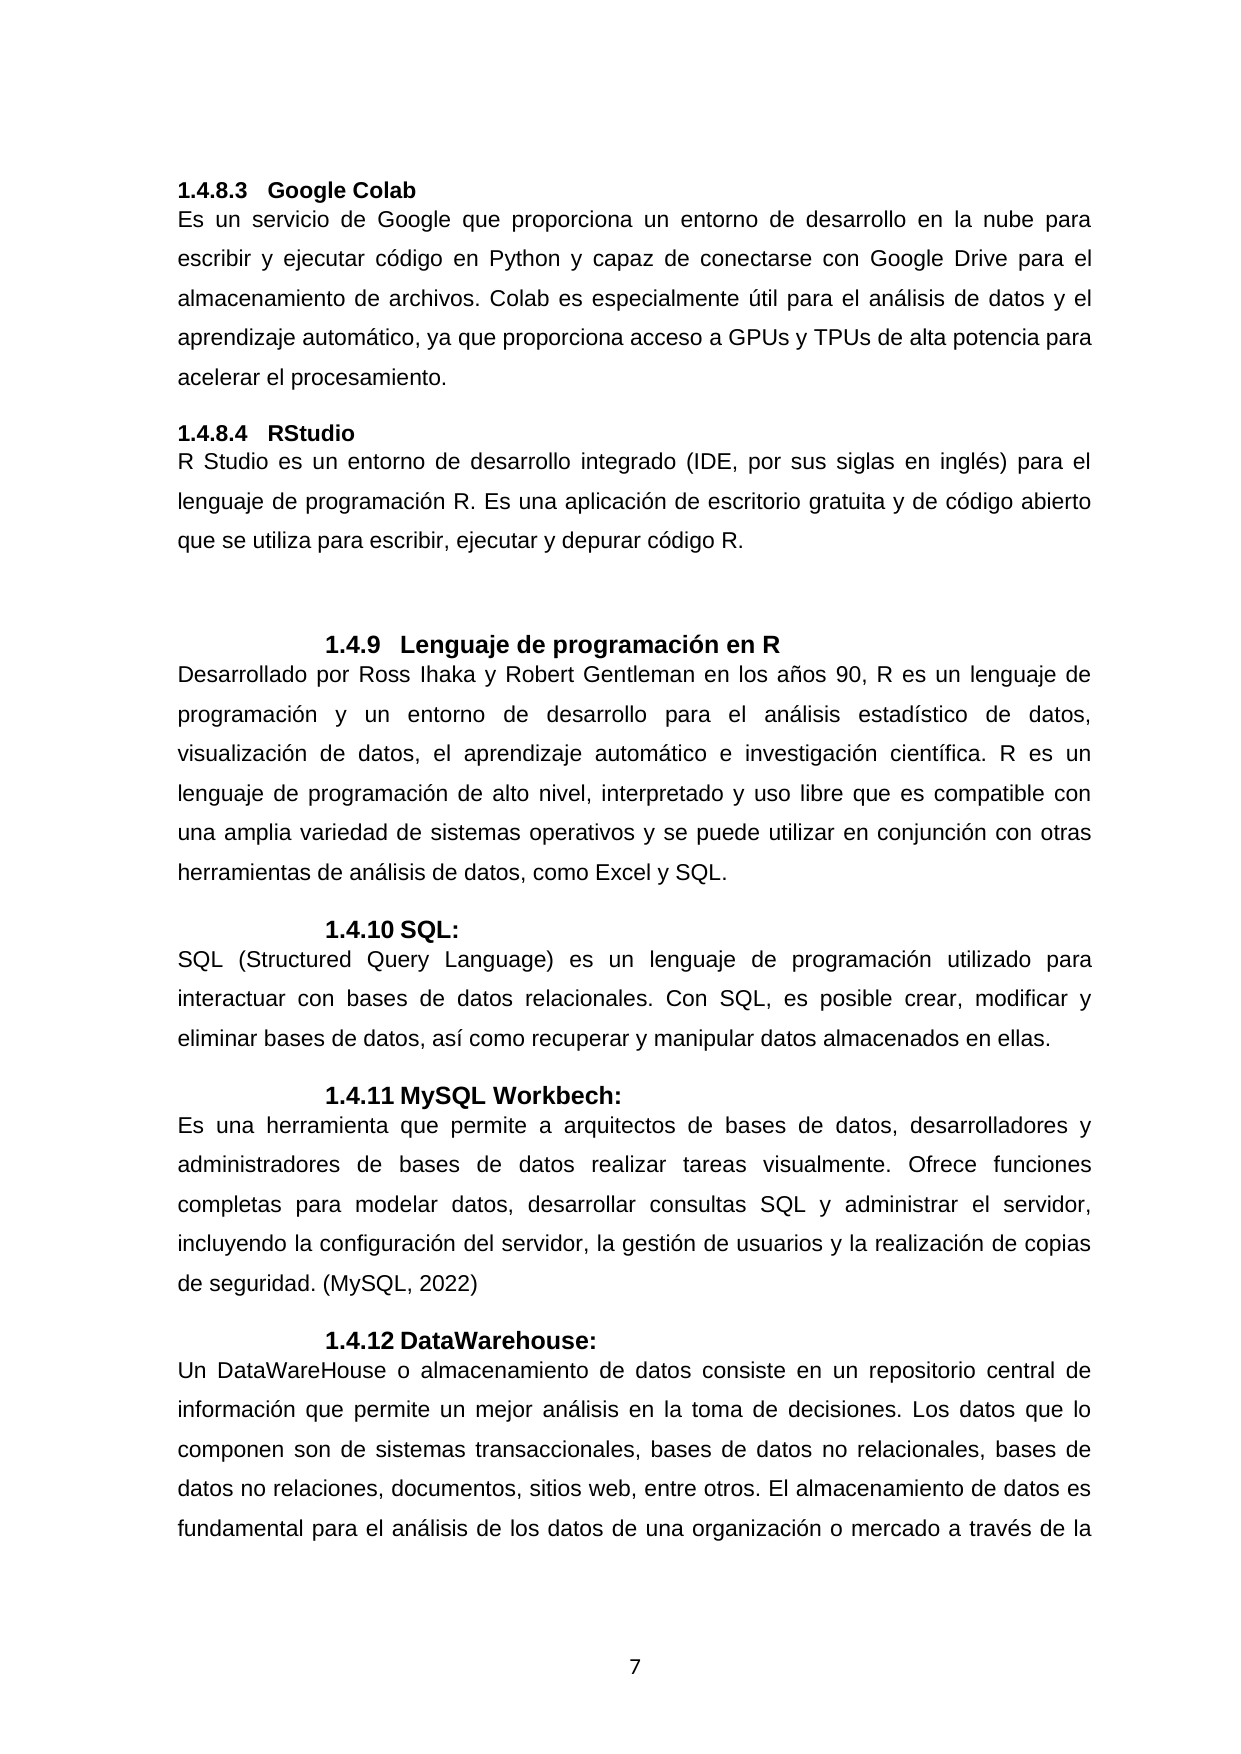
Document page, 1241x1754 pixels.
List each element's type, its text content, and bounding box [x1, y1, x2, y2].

text Desarrollado por Ross Ihaka y Robert Gentleman en los años 90, R es un lenguaje de programación y un entorno de desarrollo para el análisis estadístico de datos, visualización de datos, el aprendizaje automático e investigación científica. R es un lenguaje de programación de alto nivel, interpretado y uso libre que es compatible con una amplia variedad de sistemas operativos y se puede utilizar en conjunción con otras herramientas de análisis de datos, como Excel y SQL. [177, 661, 1092, 885]
text Lenguaje de programación en R [325, 630, 1092, 659]
text Es una herramienta que permite a arquitectos de bases de datos, desarrolladores y administradores de bases de datos realizar tareas visualmente. Ofrece funciones completas para modelar datos, desarrollar consultas SQL y administrar el servidor, incluyendo la configuración del servidor, la gestión de usuarios y la realización de copias de seguridad. [177, 1112, 1092, 1296]
subtitle Google Colab [177, 177, 1092, 203]
text SQL (Structured Query Language) es un lenguaje de programación utilizado para interactuar con bases de datos relacionales. Con SQL, es posible crear, modificar y eliminar bases de datos, así como recuperar y manipular datos almacenados en ellas. [177, 946, 1092, 1051]
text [177, 1357, 1092, 1541]
text SQL: [325, 915, 1092, 943]
text Es un servicio de Google que proporciona un entorno de desarrollo en la nube para escribir y ejecutar código en Python y capaz de conectarse con Google Drive para el almacenamiento de archivos. Colab es especialmente útil para el análisis de datos y el aprendizaje automático, ya que proporciona acceso a GPUs y TPUs de alta potencia para acelerar el procesamiento. [177, 206, 1092, 390]
text DataWarehouse: [325, 1326, 1092, 1355]
text R Studio es un entorno de desarrollo integrado (IDE, por sus siglas en inglés) para el lenguaje de programación R. Es una aplicación de escritorio gratuita y de código abierto que se utiliza para escribir, ejecutar y depurar código R. [177, 448, 1092, 553]
text MySQL Workbech: [325, 1081, 1092, 1109]
subtitle RStudio [177, 420, 1092, 446]
